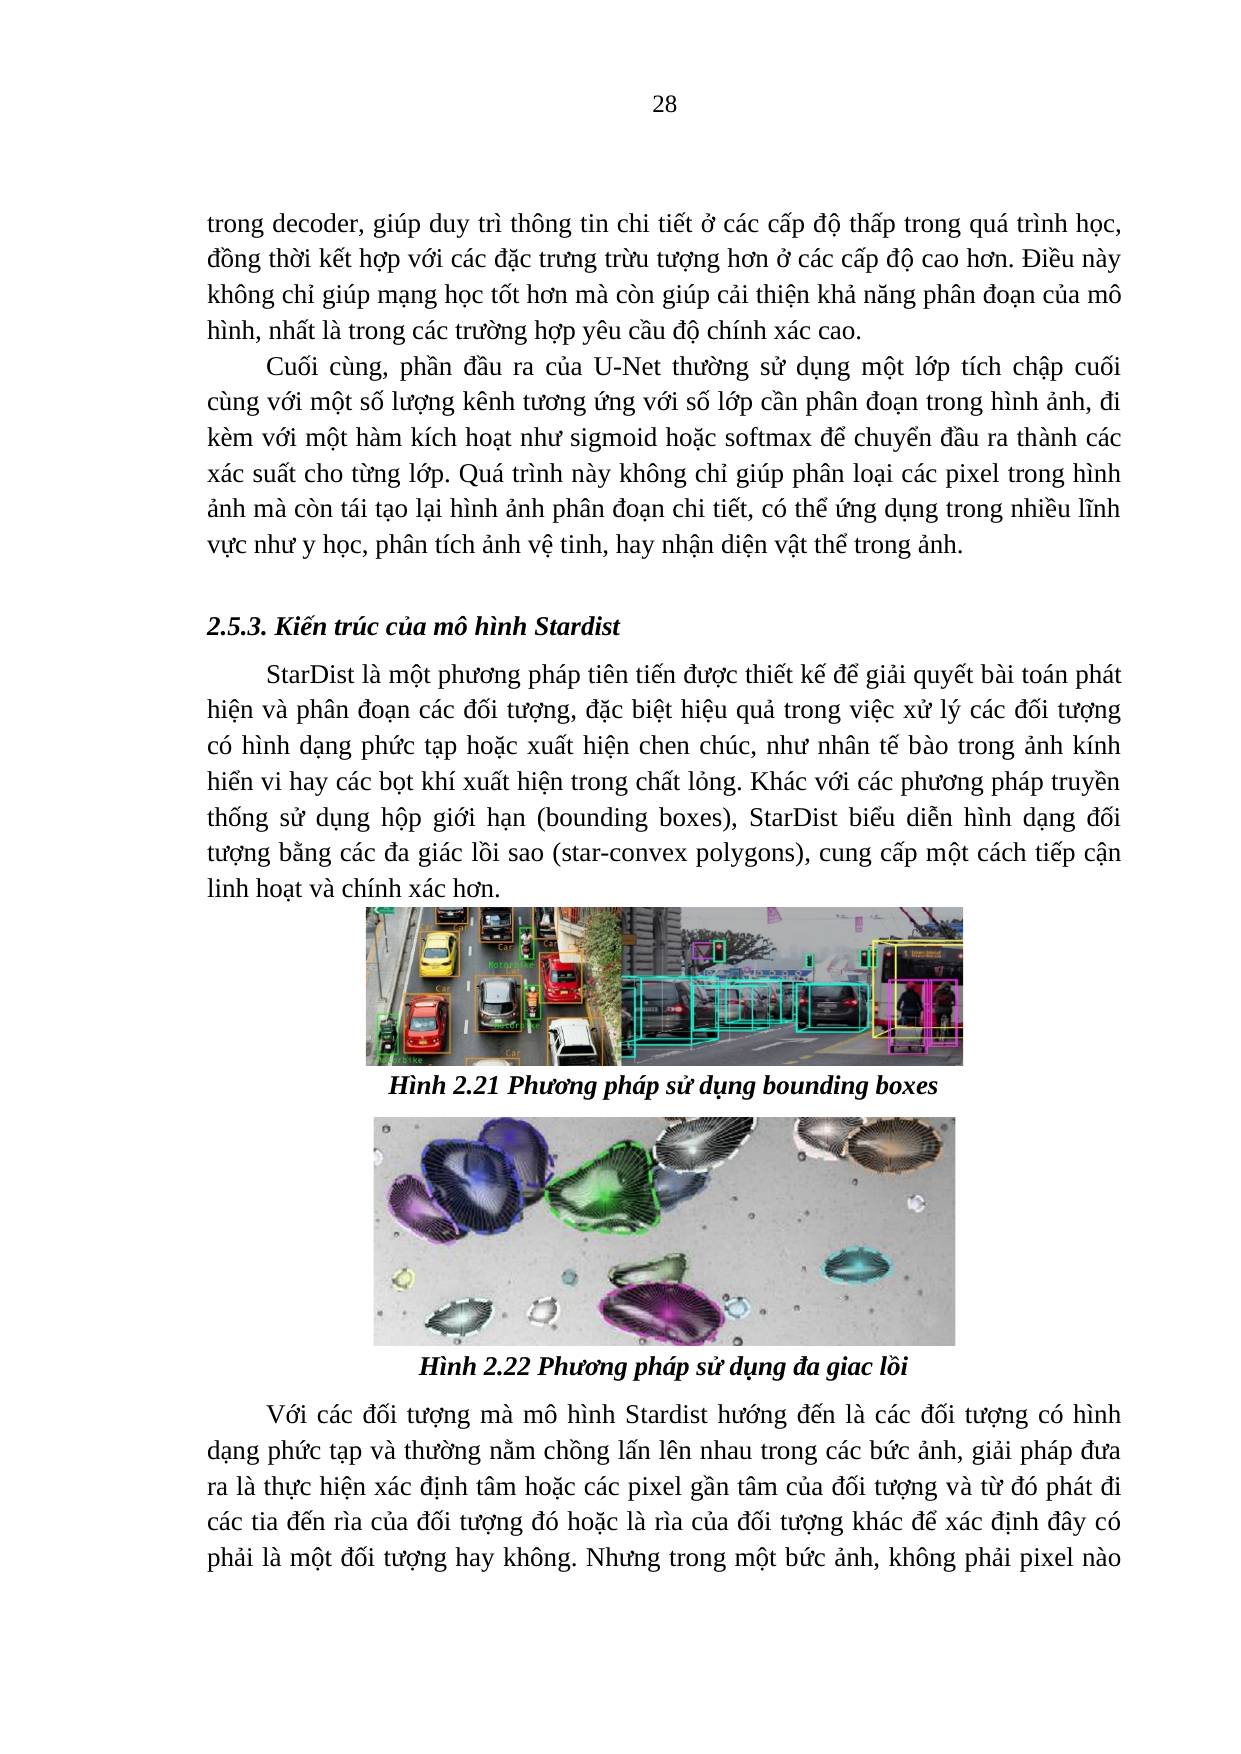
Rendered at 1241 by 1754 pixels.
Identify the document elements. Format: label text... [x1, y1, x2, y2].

subtitle 2.5.3. Kiến trúc của mô hình Stardist [207, 609, 1122, 641]
text Cuối cùng, phần đầu ra của U-Net thường sử dụng một lớp tích chập cuối cùng với một số lượng kênh tương ứng với số lớp cần phân đoạn trong hình ảnh, đi kèm với một hàm kích hoạt như sigmoid hoặc softmax để chuyển đầu ra thành các xác suất cho từng lớp. Quá trình này không chỉ giúp phân loại các pixel trong hình ảnh mà còn tái tạo lại hình ảnh phân đoạn chi tiết, có thể ứng dụng trong nhiều lĩnh vực như y học, phân tích ảnh vệ tinh, hay nhận diện vật thể trong ảnh. [207, 350, 1122, 559]
text StarDist là một phương pháp tiên tiến được thiết kế để giải quyết bài toán phát hiện và phân đoạn các đối tượng, đặc biệt hiệu quả trong việc xử lý các đối tượng có hình dạng phức tạp hoặc xuất hiện chen chúc, như nhân tế bào trong ảnh kính hiển vi hay các bọt khí xuất hiện trong chất lỏng. Khác với các phương pháp truyền thống sử dụng hộp giới hạn (bounding boxes), StarDist biểu diễn hình dạng đối tượng bằng các đa giác lồi sao (star-convex polygons), cung cấp một cách tiếp cận linh hoạt và chính xác hơn. [207, 658, 1122, 903]
text Hình 2.21 Phương pháp sử dụng bounding boxes [207, 1069, 1122, 1101]
picture [373, 1117, 956, 1346]
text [207, 1398, 1122, 1572]
picture [365, 907, 964, 1066]
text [207, 207, 1122, 345]
text Hình 2.22 Phương pháp sử dụng đa giac lồi [207, 1350, 1122, 1381]
